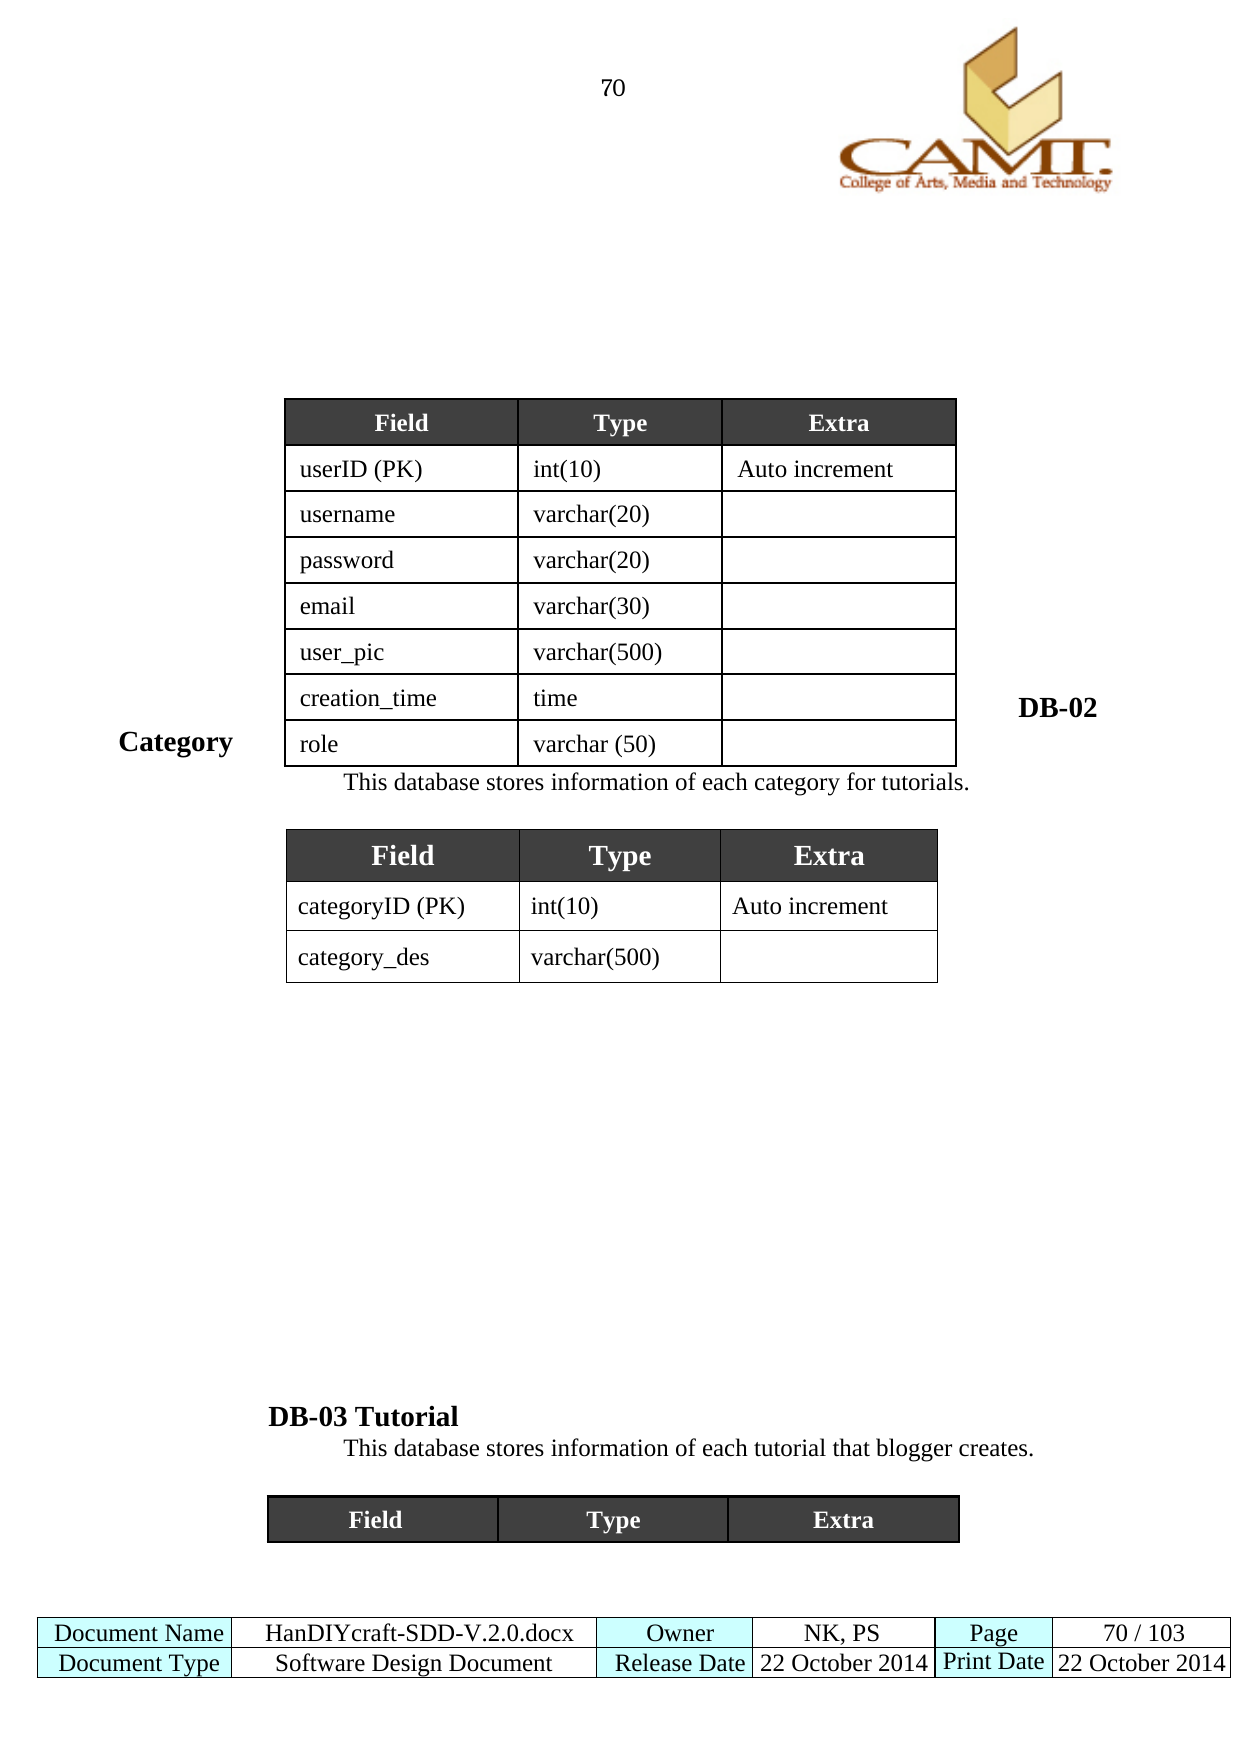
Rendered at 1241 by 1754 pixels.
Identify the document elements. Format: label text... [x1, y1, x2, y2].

table_cell varchar(30) [519, 584, 721, 627]
text DB-02 Category [118, 690, 284, 757]
table_header Field [287, 830, 519, 881]
text This database stores information of each tutorial that blogger creates. [281, 1433, 1108, 1462]
table_cell username [286, 492, 517, 536]
table_cell varchar(500) [519, 630, 721, 673]
table_cell varchar(20) [519, 538, 721, 582]
table_cell [723, 584, 955, 627]
table_cell role [286, 721, 517, 765]
table_cell int(10) [519, 446, 721, 490]
table_cell email [286, 584, 517, 627]
table_header Extra [721, 830, 937, 881]
table_cell [721, 931, 937, 982]
table_header Type [499, 1498, 727, 1541]
table_cell varchar (50) [519, 721, 721, 765]
table_cell [723, 492, 955, 536]
table_cell creation_time [286, 675, 517, 719]
table_cell [723, 538, 955, 582]
text DB-02 Category [957, 690, 1108, 757]
table_cell category_des [287, 931, 519, 982]
table_cell varchar(20) [519, 492, 721, 536]
table_cell varchar(500) [520, 931, 720, 982]
table_header Field [269, 1498, 497, 1541]
picture [755, 18, 1221, 207]
table_cell userID (PK) [286, 446, 517, 490]
table_cell [723, 675, 955, 719]
table_cell int(10) [520, 882, 720, 930]
table_cell Auto increment [721, 882, 937, 930]
table_cell [723, 630, 955, 673]
table_header Type [519, 400, 721, 444]
text DB-03 Tutorial [118, 1399, 1108, 1433]
table_cell password [286, 538, 517, 582]
table_header Type [520, 830, 720, 881]
table_cell categoryID (PK) [287, 882, 519, 930]
text This database stores information of each category for tutorials. [281, 757, 1108, 796]
table_cell user_pic [286, 630, 517, 673]
table_header Field [286, 400, 517, 444]
table_header Extra [723, 400, 955, 444]
table_cell time [519, 675, 721, 719]
table_header Extra [729, 1498, 958, 1541]
table_cell [723, 721, 955, 765]
table_cell Auto increment [723, 446, 955, 490]
